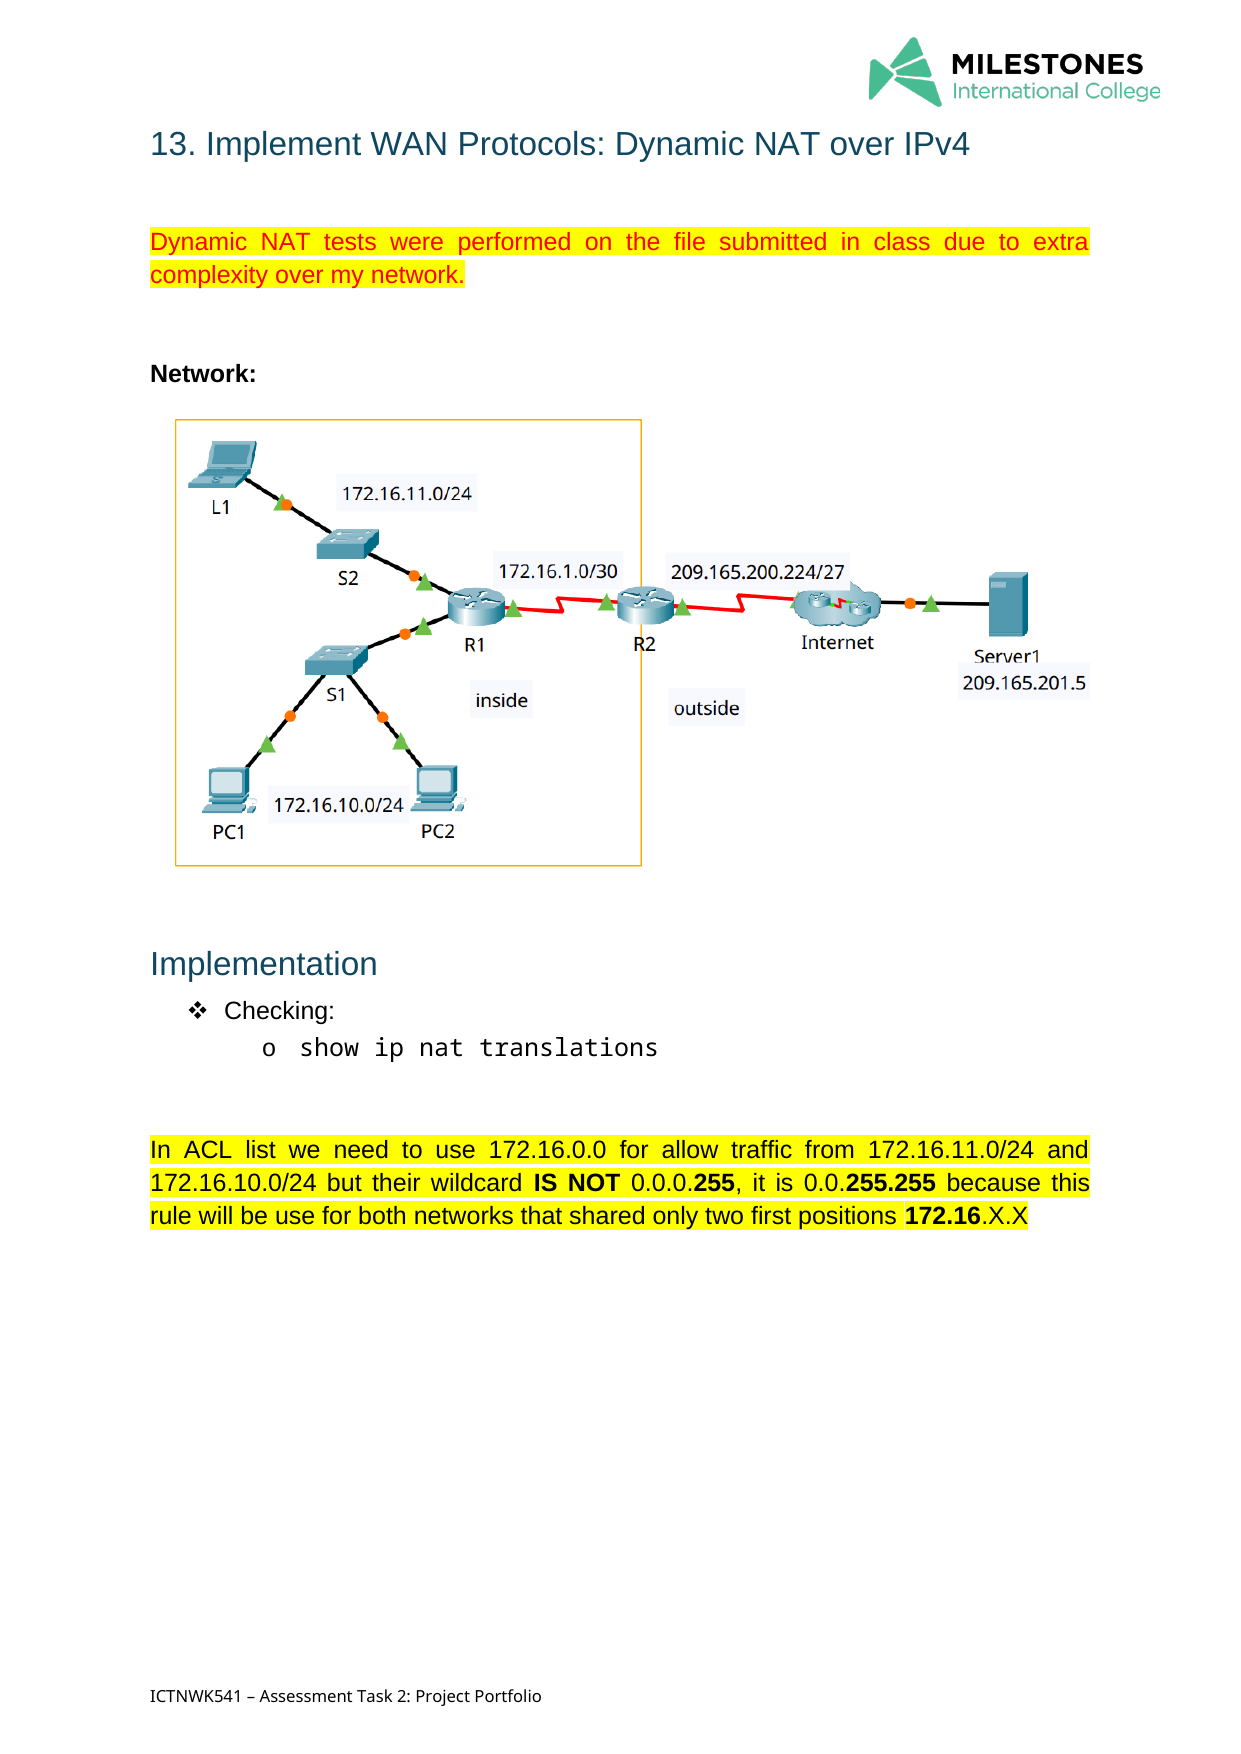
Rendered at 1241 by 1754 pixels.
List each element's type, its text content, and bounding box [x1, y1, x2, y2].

text Dynamic NAT tests were performed on the file submitted in class due to extra complexity over my network. [150, 255, 1090, 288]
picture [150, 408, 1091, 873]
text In ACL list we need to use 172.16.0.0 for allow traffic from 172.16.11.0/24 and 172.16.10.0/24 but their wildcard IS NOT 0.0.0.255, it is 0.0.255.255 because this rule will be use for both networks that shared only two first positions 172.16.X.X [150, 1197, 1090, 1230]
list show ip nat translations [261, 1029, 1090, 1063]
subtitle 13. Implement WAN Protocols: Dynamic NAT over IPv4 [150, 124, 1090, 163]
text Network: [150, 359, 1090, 388]
subtitle Implementation [150, 944, 1090, 982]
list Checking: [186, 996, 1090, 1025]
picture [868, 37, 1161, 107]
